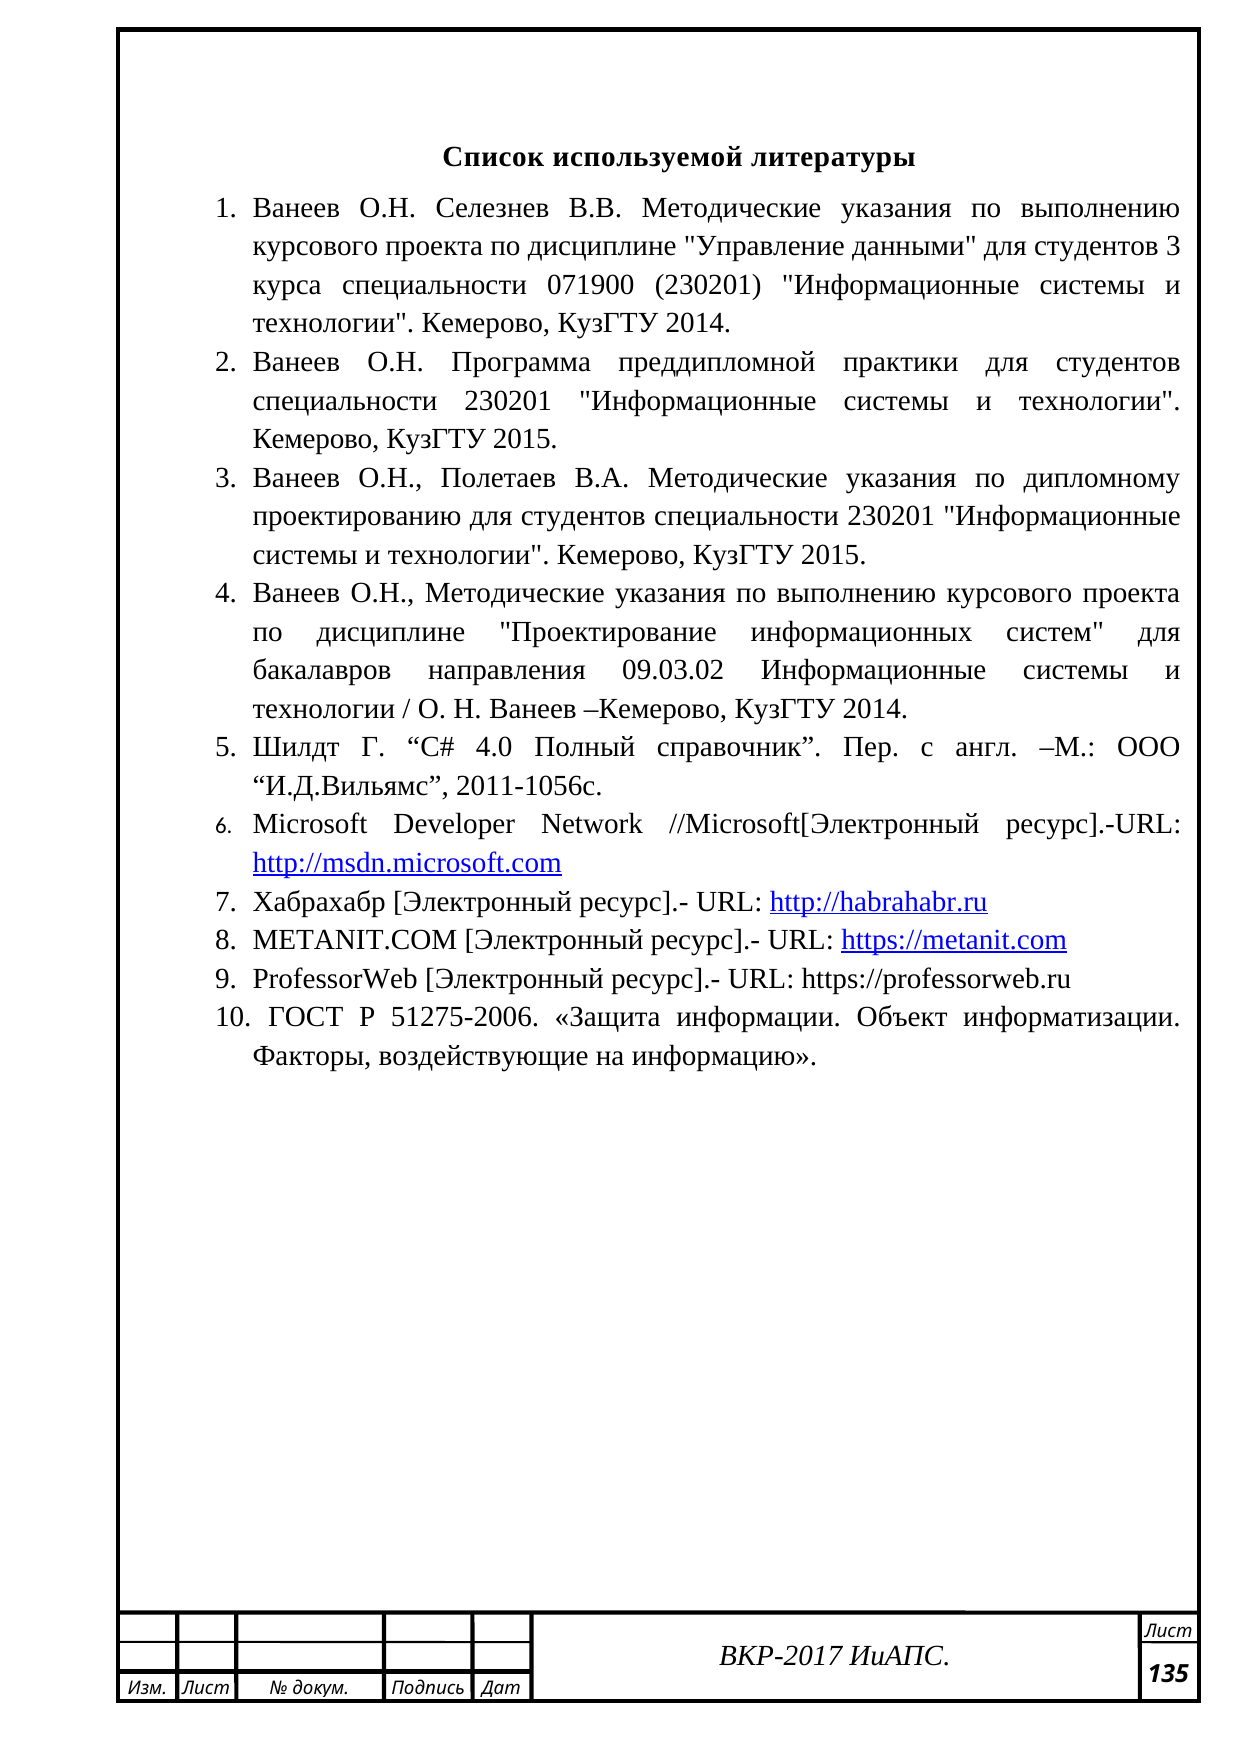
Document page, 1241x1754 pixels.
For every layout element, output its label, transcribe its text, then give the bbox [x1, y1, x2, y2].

list Шилдт Г. “C# 4.0 Полный справочник”. Пер. с англ. –М.: ООО “И.Д.Вильямс”, 2011-1056с. [215, 729, 1181, 802]
list Ванеев О.Н., Методические указания по выполнению курсового проекта по дисциплине "Проектирование информационных систем" для бакалавров направления 09.03.02 Информационные системы и технологии / О. Н. Ванеев –Кемерово, КузГТУ 2014. [215, 575, 1181, 724]
list Список используемой литературы [177, 139, 1181, 172]
list Microsoft Developer Network //Microsoft[Электронный ресурс].-URL: http://msdn.microsoft.com [215, 807, 1181, 879]
list Ванеев О.Н. Программа преддипломной практики для студентов специальности 230201 "Информационные системы и технологии". Кемерово, КузГТУ 2015. [215, 344, 1181, 455]
list ГОСТ Р 51275-2006. «Защита информации. Объект информатизации. Факторы, воздействующие на информацию». [215, 999, 1181, 1071]
list Ванеев О.Н. Селезнев В.В. Методические указания по выполнению курсового проекта по дисциплине "Управление данными" для студентов 3 курса специальности 071900 (230201) "Информационные системы и технологии". Кемерово, КузГТУ 2014. [215, 190, 1181, 339]
list ProfessorWeb [Электронный ресурс].- URL: https://professorweb.ru [215, 961, 1181, 994]
list METANIT.COM [Электронный ресурс].- URL: https://metanit.com [215, 922, 1181, 956]
list Хабрахабр [Электронный ресурс].- URL: http://habrahabr.ru [215, 884, 1181, 917]
list Ванеев О.Н., Полетаев В.А. Методические указания по дипломному проектированию для студентов специальности 230201 "Информационные системы и технологии". Кемерово, КузГТУ 2015. [215, 460, 1181, 570]
